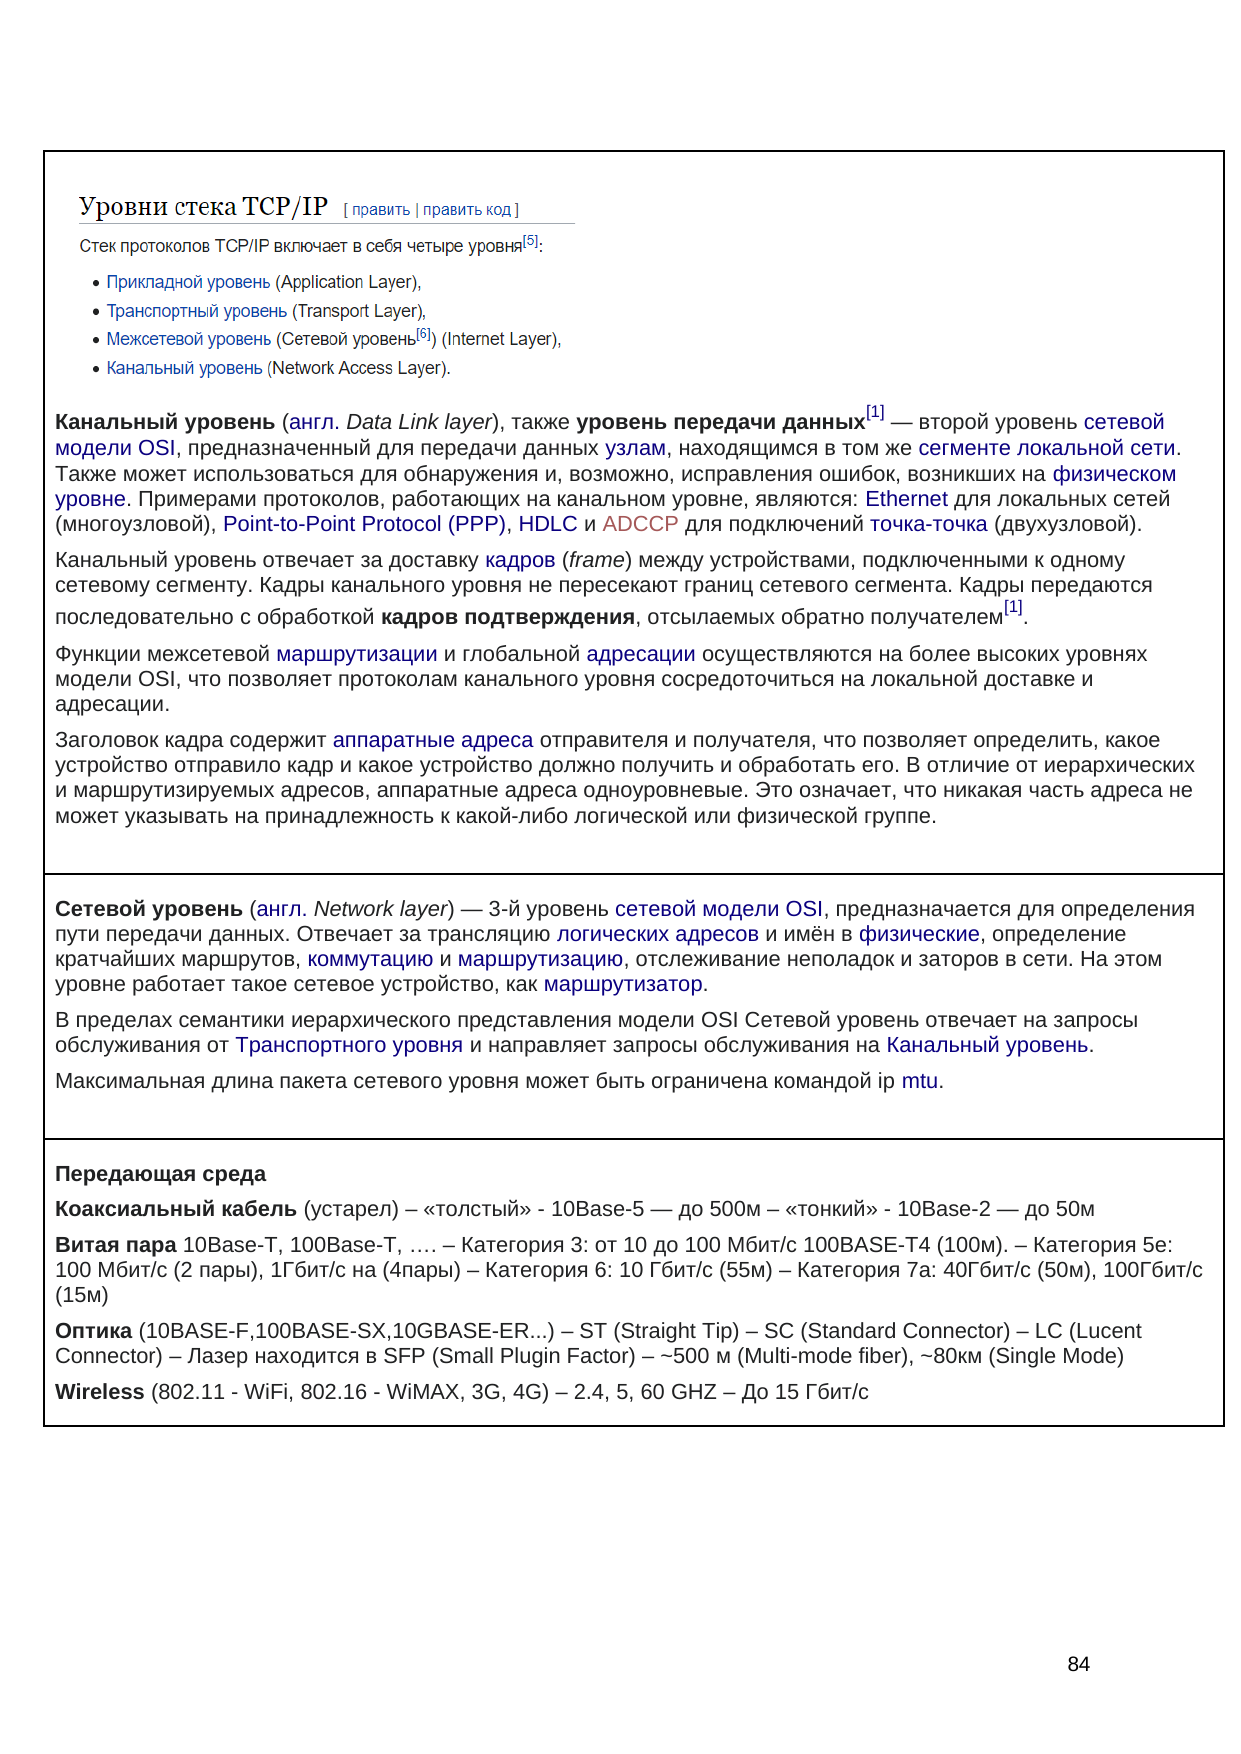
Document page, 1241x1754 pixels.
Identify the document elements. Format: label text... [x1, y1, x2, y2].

table_cell Сетевой уровень (англ. Network layer) — 3-й уровень сетевой модели OSI, предназначается для определения пути передачи данных. Отвечает за трансляцию логических адресов и имён в физические, определение кратчайших маршрутов, коммутацию и маршрутизацию, отслеживание неполадок и заторов в сети. На этом уровне работает такое сетевое устройство, как маршрутизатор. В пределах семантики иерархического представления модели OSI Сетевой уровень отвечает на запросы обслуживания от Транспортного уровня и направляет запросы обслуживания на Канальный уровень. Максимальная длина пакета сетевого уровня может быть ограничена командой ip mtu. [45, 875, 1223, 1138]
table_cell Канальный уровень (англ. Data Link layer), также уровень передачи данных[1] — второй уровень сетевой модели OSI, предназначенный для передачи данных узлам, находящимся в том же сегменте локальной сети. Также может использоваться для обнаружения и, возможно, исправления ошибок, возникших на физическом уровне. Примерами протоколов, работающих на канальном уровне, являются: Ethernet для локальных сетей (многоузловой), Point-to-Point Protocol (PPP), HDLC и ADCCP для подключений точка-точка (двухузловой). Канальный уровень отвечает за доставку кадров (frame) между устройствами, подключенными к одному сетевому сегменту. Кадры канального уровня не пересекают границ сетевого сегмента. Кадры передаются последовательно с обработкой кадров подтверждения, отсылаемых обратно получателем[1]. Функции межсетевой маршрутизации и глобальной адресации осуществляются на более высоких уровнях модели OSI, что позволяет протоколам канального уровня сосредоточиться на локальной доставке и адресации. Заголовок кадра содержит аппаратные адреса отправителя и получателя, что позволяет определить, какое устройство отправило кадр и какое устройство должно получить и обработать его. В отличие от иерархических и маршрутизируемых адресов, аппаратные адреса одноуровневые. Это означает, что никакая часть адреса не может указывать на принадлежность к какой-либо логической или физической группе. [45, 152, 1223, 873]
picture [54, 162, 576, 392]
table_cell Передающая среда Коаксиальный кабель (устарел) – «толстый» - 10Base-5 — до 500м – «тонкий» - 10Base-2 — до 50м Витая пара 10Base-T, 100Base-T, …. – Категория 3: от 10 до 100 Мбит/с 100BASE-T4 (100м). – Категория 5е: 100 Мбит/c (2 пары), 1Гбит/c на (4пары) – Категория 6: 10 Гбит/c (55м) – Категория 7а: 40Гбит/c (50м), 100Гбит/c (15м) Оптика (10BASE-F,100BASE-SX,10GBASE-ER...) – ST (Straight Tip) – SC (Standard Connector) – LC (Lucent Connector) – Лазер находится в SFP (Small Plugin Factor) – ~500 м (Multi-mode fiber), ~80км (Single Mode) Wireless (802.11 - WiFi, 802.16 - WiMAX, 3G, 4G) – 2.4, 5, 60 GHZ – До 15 Гбит/c [45, 1140, 1223, 1425]
